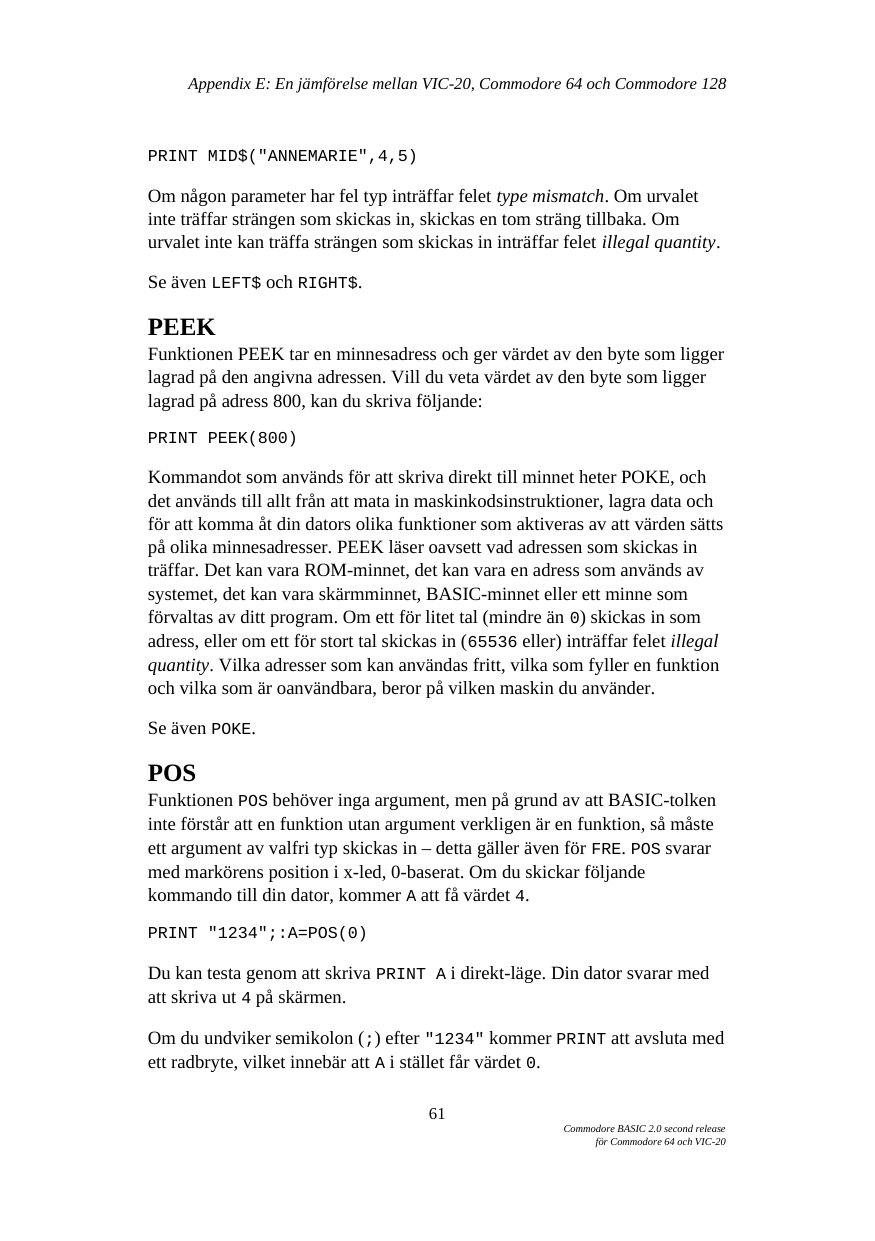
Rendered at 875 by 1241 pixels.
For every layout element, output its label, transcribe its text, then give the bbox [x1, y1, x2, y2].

subtitle POS [148, 758, 726, 787]
text Se även LEFT$ och RIGHT$. [148, 271, 726, 293]
text Kommandot som används för att skriva direkt till minnet heter POKE, och det används till allt från att mata in maskinkodsinstruktioner, lagra data och för att komma åt din dators olika funktioner som aktiveras av att värden sätts på olika minnesadresser. PEEK läser oavsett vad adressen som skickas in träffar. Det kan vara ROM-minnet, det kan vara en adress som används av systemet, det kan vara skärmminnet, BASIC-minnet eller ett minne som förvaltas av ditt program. Om ett för litet tal (mindre än 0) skickas in som adress, eller om ett för stort tal skickas in (65536 eller) inträffar felet illegal quantity. Vilka adresser som kan användas fritt, vilka som fyller en funktion och vilka som är oanvändbara, beror på vilken maskin du använder. [148, 466, 726, 699]
text PRINT "1234";:A=POS(0) [148, 925, 726, 944]
text Om du undviker semikolon (;) efter "1234" kommer PRINT att avsluta med ett radbryte, vilket innebär att A i stället får värdet 0. [148, 1027, 726, 1074]
text PRINT MID$("ANNEMARIE",4,5) [148, 148, 726, 167]
text Du kan testa genom att skriva PRINT A i direkt-läge. Din dator svarar med att skriva ut 4 på skärmen. [148, 962, 726, 1008]
text Se även POKE. [148, 717, 726, 740]
text Funktionen POS behöver inga argument, men på grund av att BASIC-tolken inte förstår att en funktion utan argument verkligen är en funktion, så måste ett argument av valfri typ skickas in – detta gäller även för FRE. POS svarar med markörens position i x-led, 0-baserat. Om du skickar följande kommando till din dator, kommer A att få värdet 4. [148, 789, 726, 906]
text Funktionen PEEK tar en minnesadress och ger värdet av den byte som ligger lagrad på den angivna adressen. Vill du veta värdet av den byte som ligger lagrad på adress 800, kan du skriva följande: [148, 343, 726, 411]
text Om någon parameter har fel typ inträffar felet type mismatch. Om urvalet inte träffar strängen som skickas in, skickas en tom sträng tillbaka. Om urvalet inte kan träffa strängen som skickas in inträffar felet illegal quantity. [148, 185, 726, 253]
subtitle PEEK [148, 312, 726, 341]
text PRINT PEEK(800) [148, 429, 726, 448]
